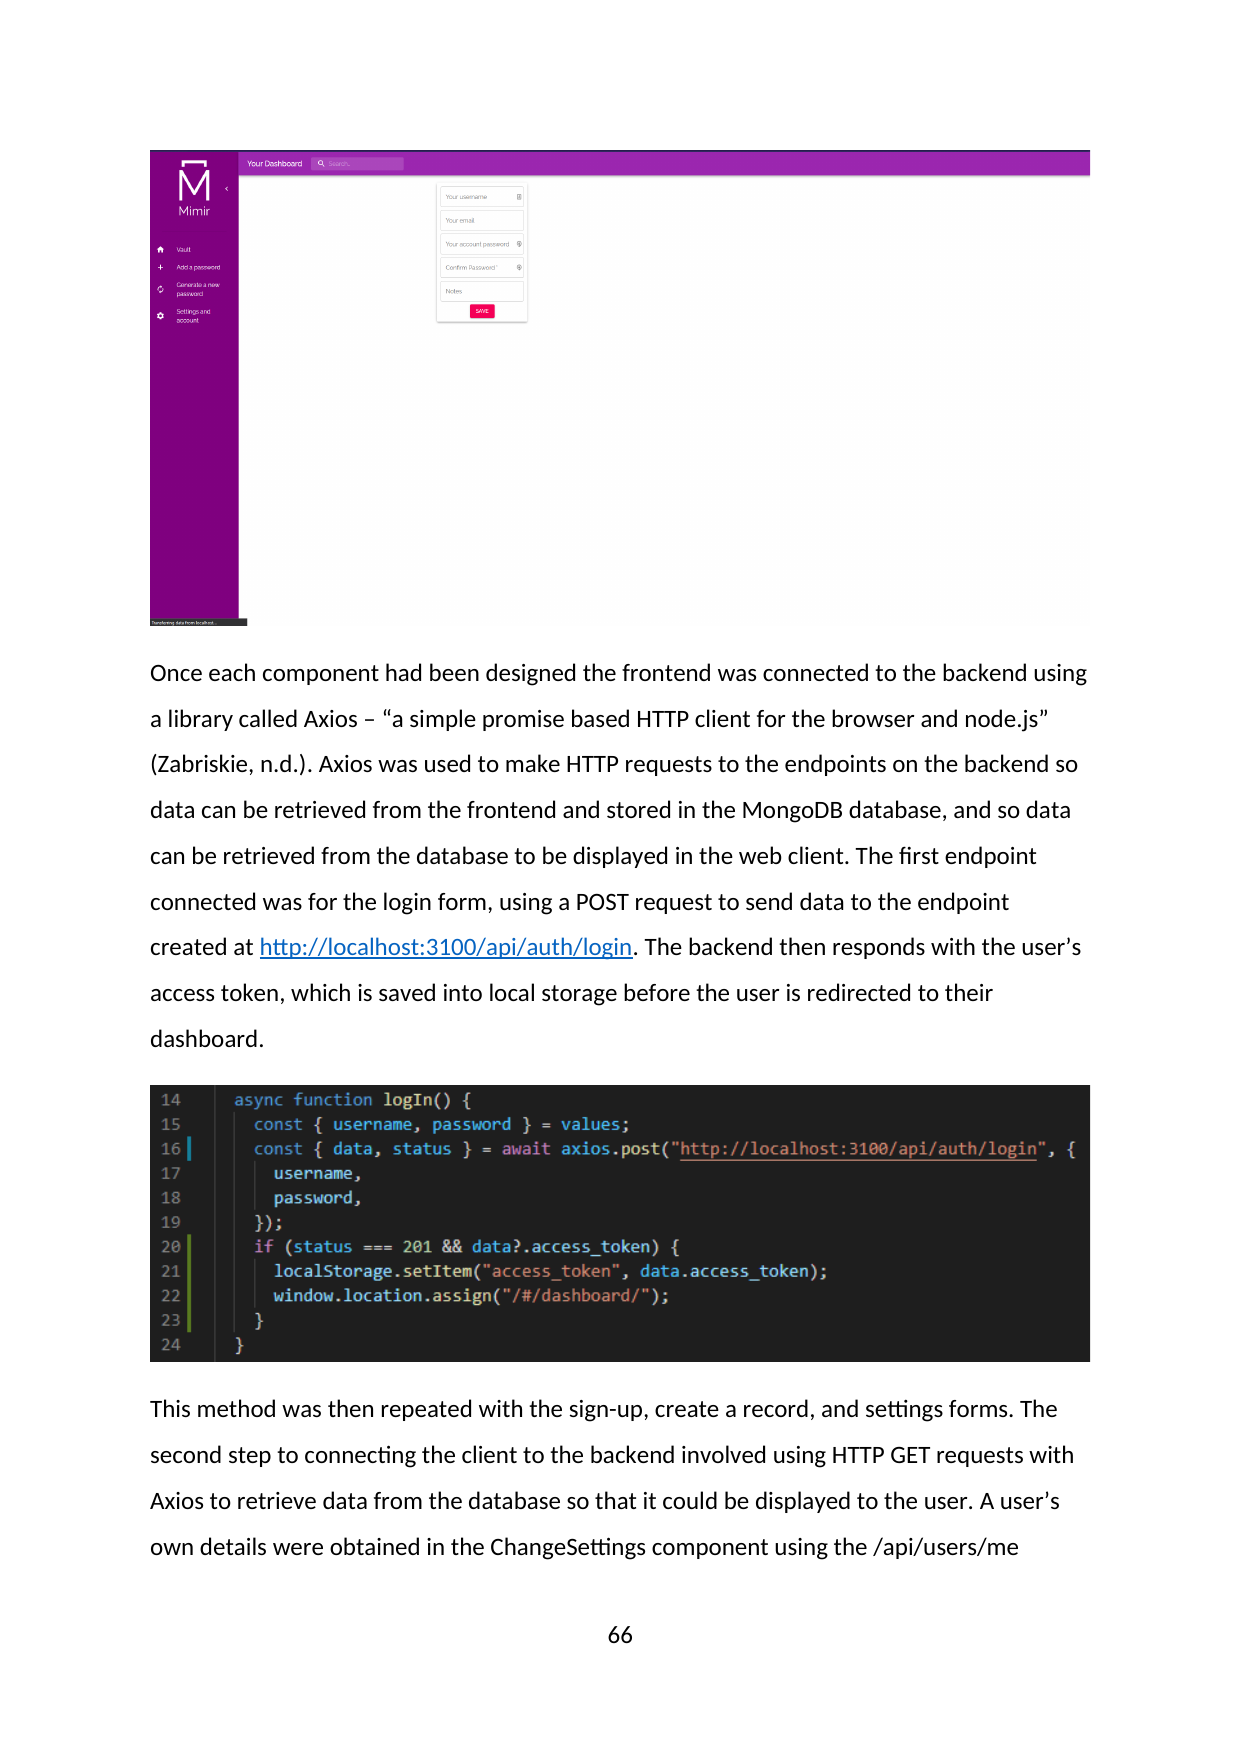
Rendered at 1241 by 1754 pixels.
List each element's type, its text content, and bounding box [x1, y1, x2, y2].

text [150, 1393, 1090, 1561]
picture [150, 1085, 1091, 1362]
picture [150, 150, 1091, 626]
text Once each component had been designed the frontend was connected to the backend using a library called Axios – “a simple promise based HTTP client for the browser and node.js” (Zabriskie, n.d.). Axios was used to make HTTP requests to the endpoints on the backend so data can be retrieved from the frontend and stored in the MongoDB database, and so data can be retrieved from the database to be displayed in the web client. The first endpoint connected was for the login form, using a POST request to send data to the endpoint created at http://localhost:3100/api/auth/login. The backend then responds with the user’s access token, which is saved into local storage before the user is redirected to their dashboard. [150, 657, 1090, 1053]
